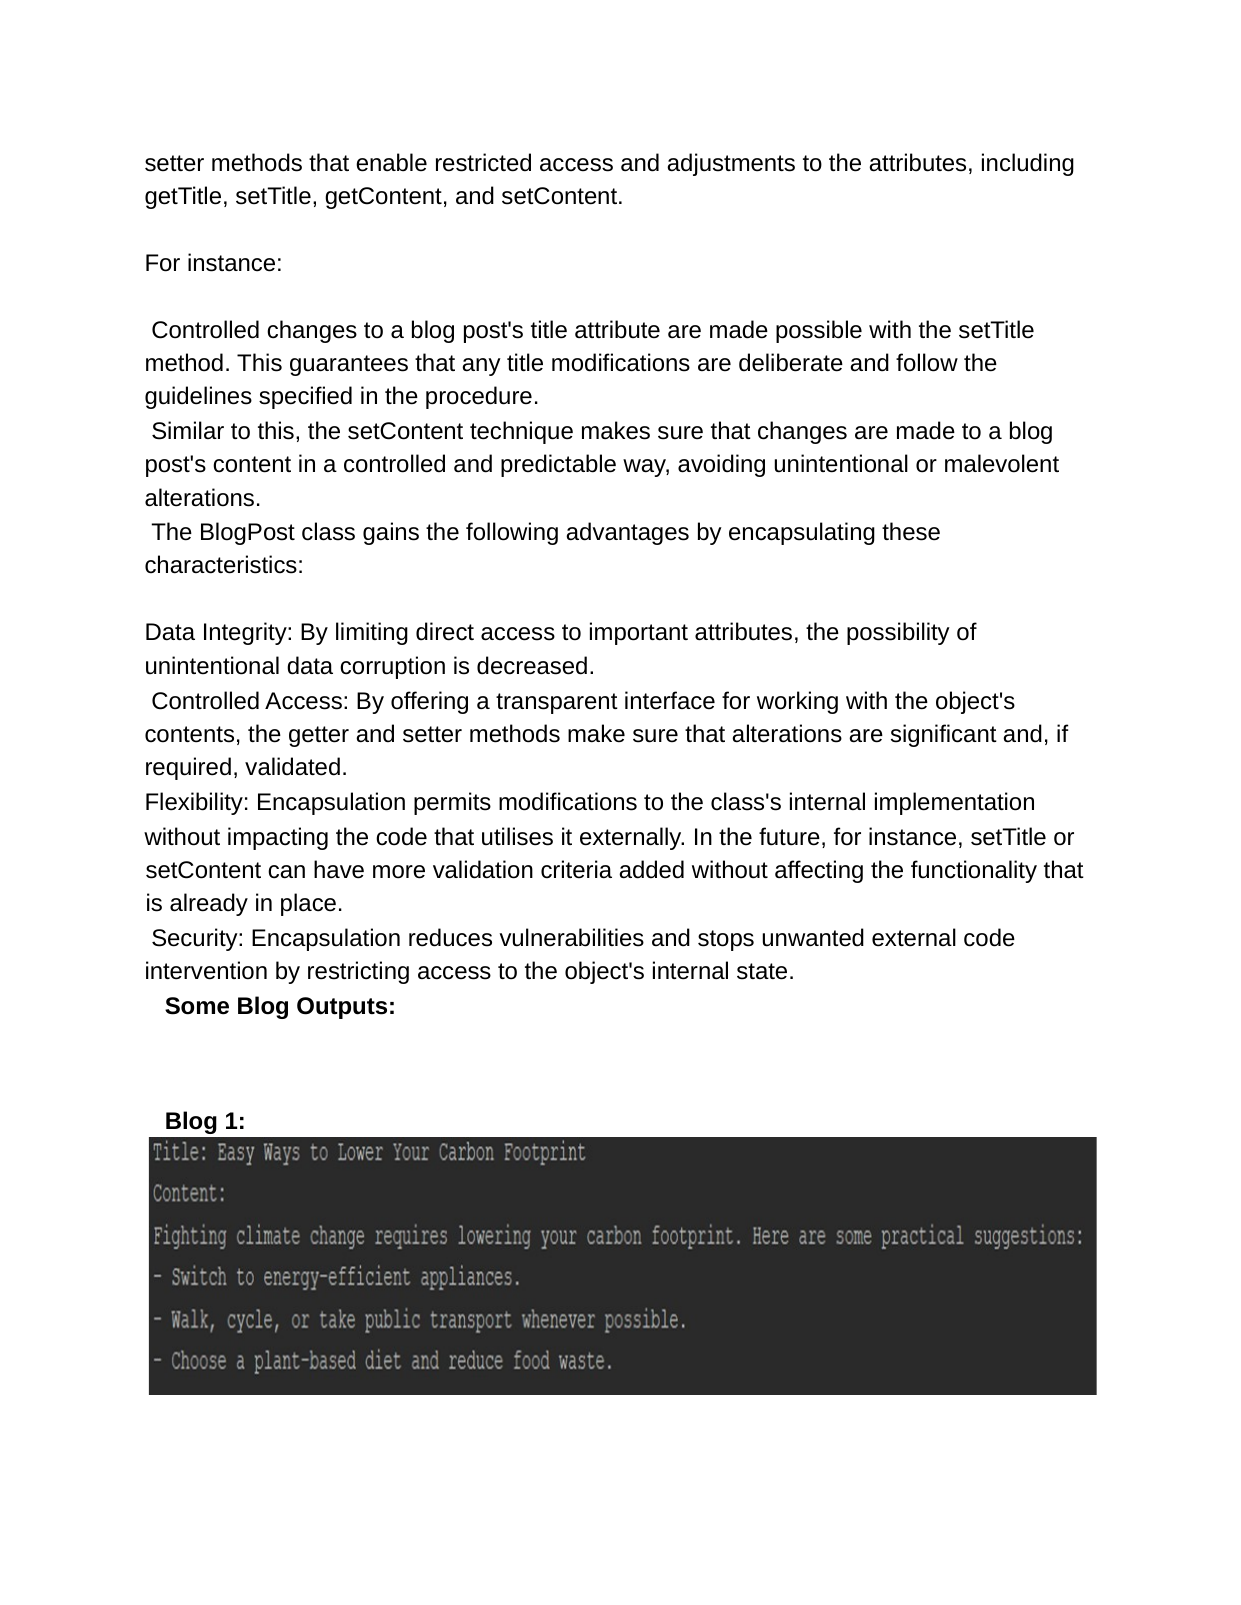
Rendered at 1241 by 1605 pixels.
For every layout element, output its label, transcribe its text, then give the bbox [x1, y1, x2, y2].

text Controlled Access: By offering a transparent interface for working with the object's contents, the getter and setter methods make sure that alterations are significant and, if required, validated. [144, 687, 1094, 781]
text Flexibility: Encapsulation permits modifications to the class's internal implementation [144, 788, 1094, 815]
picture [148, 1137, 1097, 1395]
text without impacting the code that utilises it externally. In the future, for instance, setTitle or setContent can have more validation criteria added without affecting the functionality that is already in place. [144, 822, 1094, 917]
text Similar to this, the setContent technique makes sure that changes are made to a blog post's content in a controlled and predictable way, avoiding unintentional or malevolent alterations. [144, 417, 1094, 511]
text unintentional data corruption is decreased. [144, 652, 1094, 679]
text Security: Encapsulation reduces vulnerabilities and stops unwanted external code intervention by restricting access to the object's internal state. [144, 924, 1094, 984]
text For instance: [144, 249, 1094, 276]
text Controlled changes to a blog post's title attribute are made possible with the setTitle method. This guarantees that any title modifications are deliberate and follow the guidelines specified in the procedure. [144, 316, 1094, 410]
text Some Blog Outputs: [164, 992, 1094, 1019]
text Data Integrity: By limiting direct access to important attributes, the possibility of [144, 617, 1094, 645]
text The BlogPost class gains the following advantages by encapsulating these characteristics: [144, 518, 1094, 579]
text Blog 1: [164, 1107, 1094, 1134]
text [144, 149, 1094, 210]
